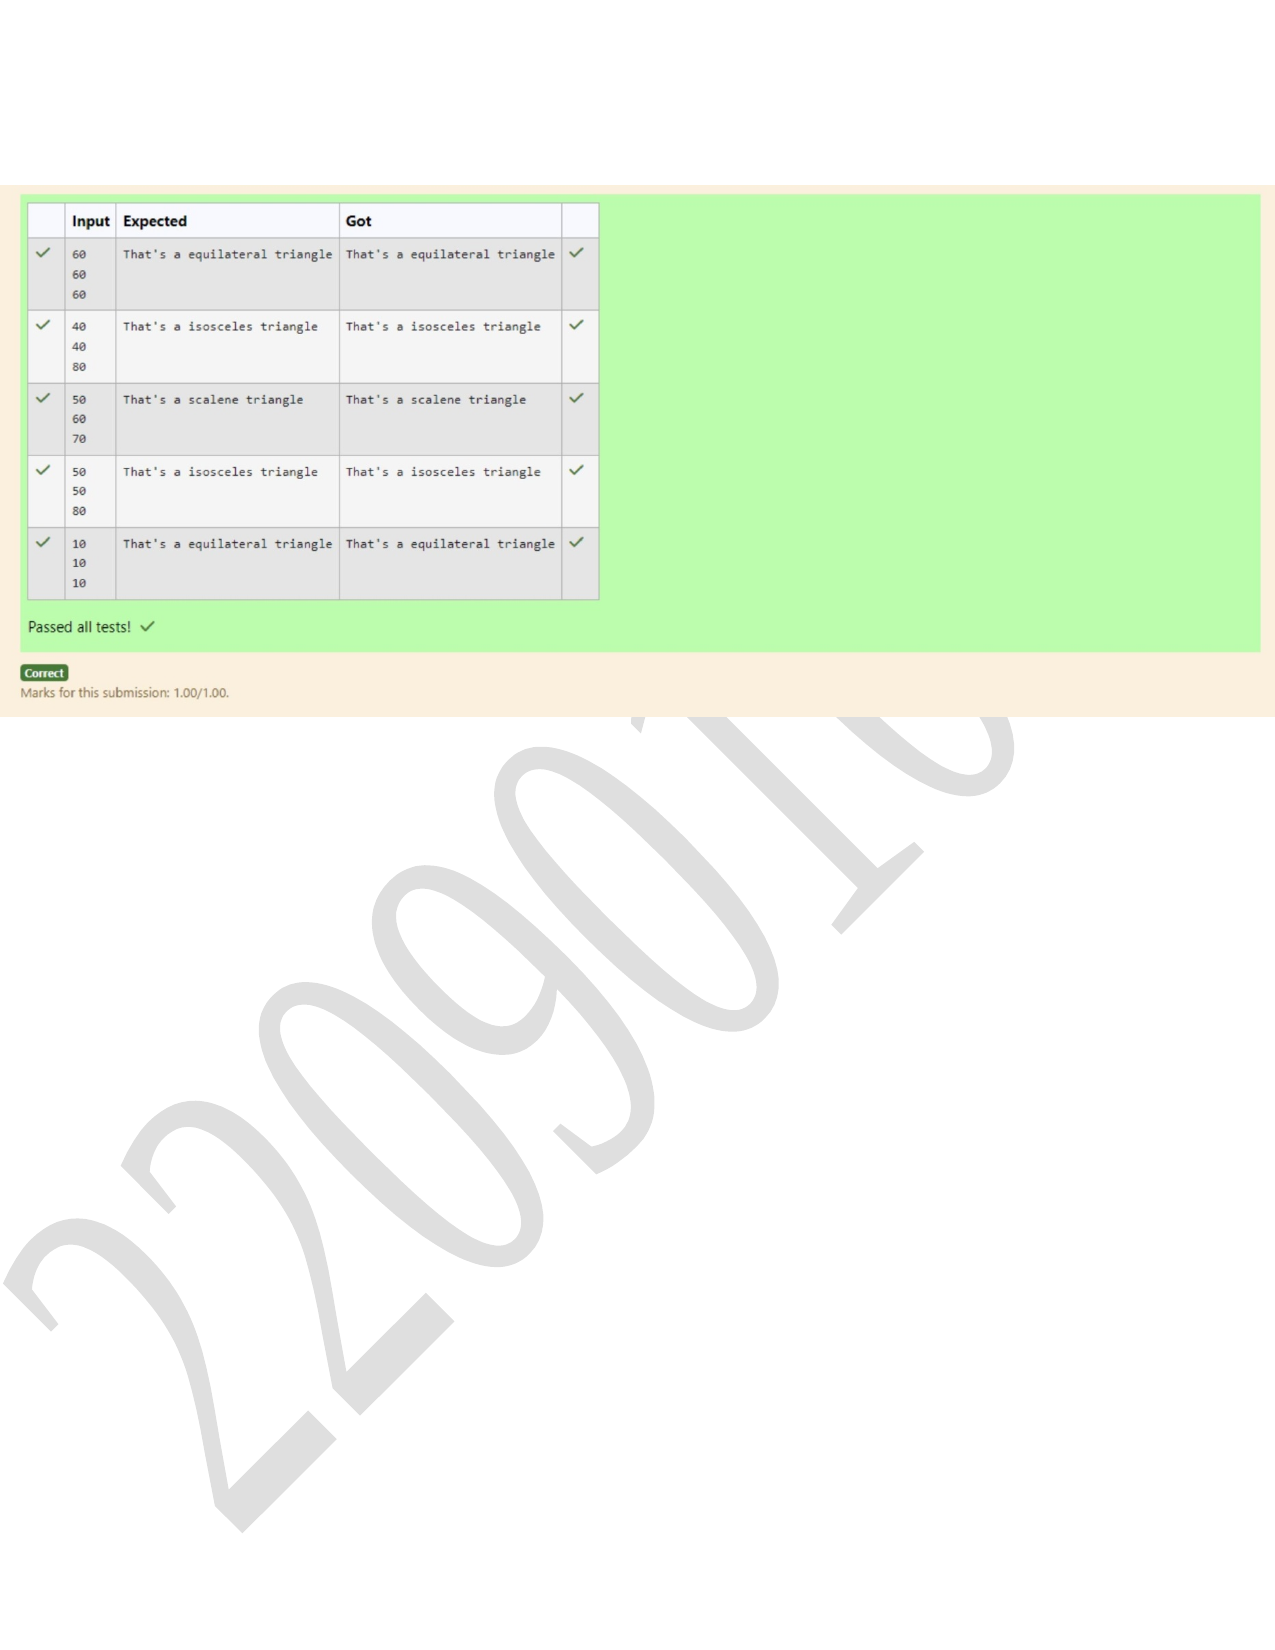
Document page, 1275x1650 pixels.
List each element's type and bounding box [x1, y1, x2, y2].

picture [0, 185, 1275, 717]
